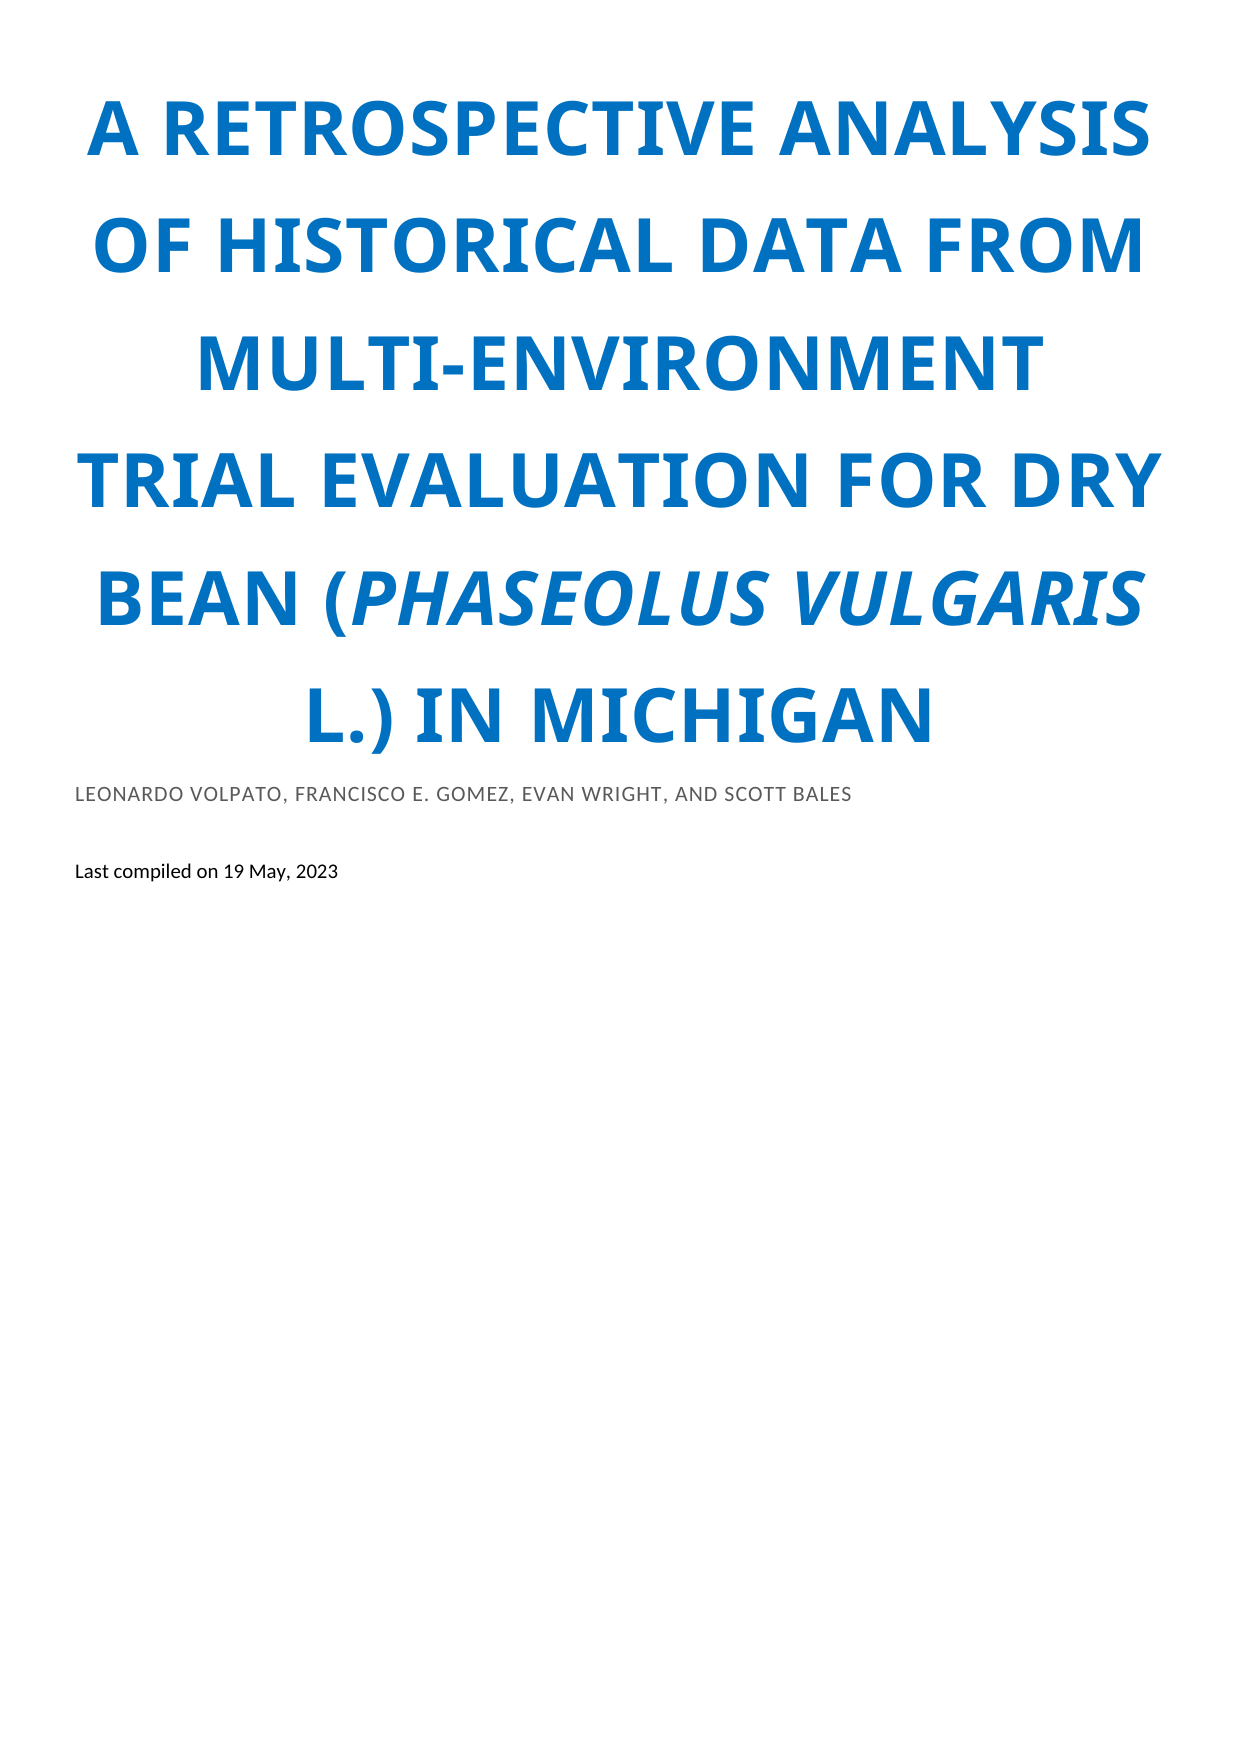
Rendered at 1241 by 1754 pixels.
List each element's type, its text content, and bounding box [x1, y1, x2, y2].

title A retrospective analysis of historical data from multi-environment trial evaluation for dry bean (Phaseolus vulgaris L.) in Michigan [75, 75, 1165, 765]
subtitle Leonardo Volpato, Francisco E. Gomez, Evan Wright, and Scott Bales [75, 780, 1165, 807]
